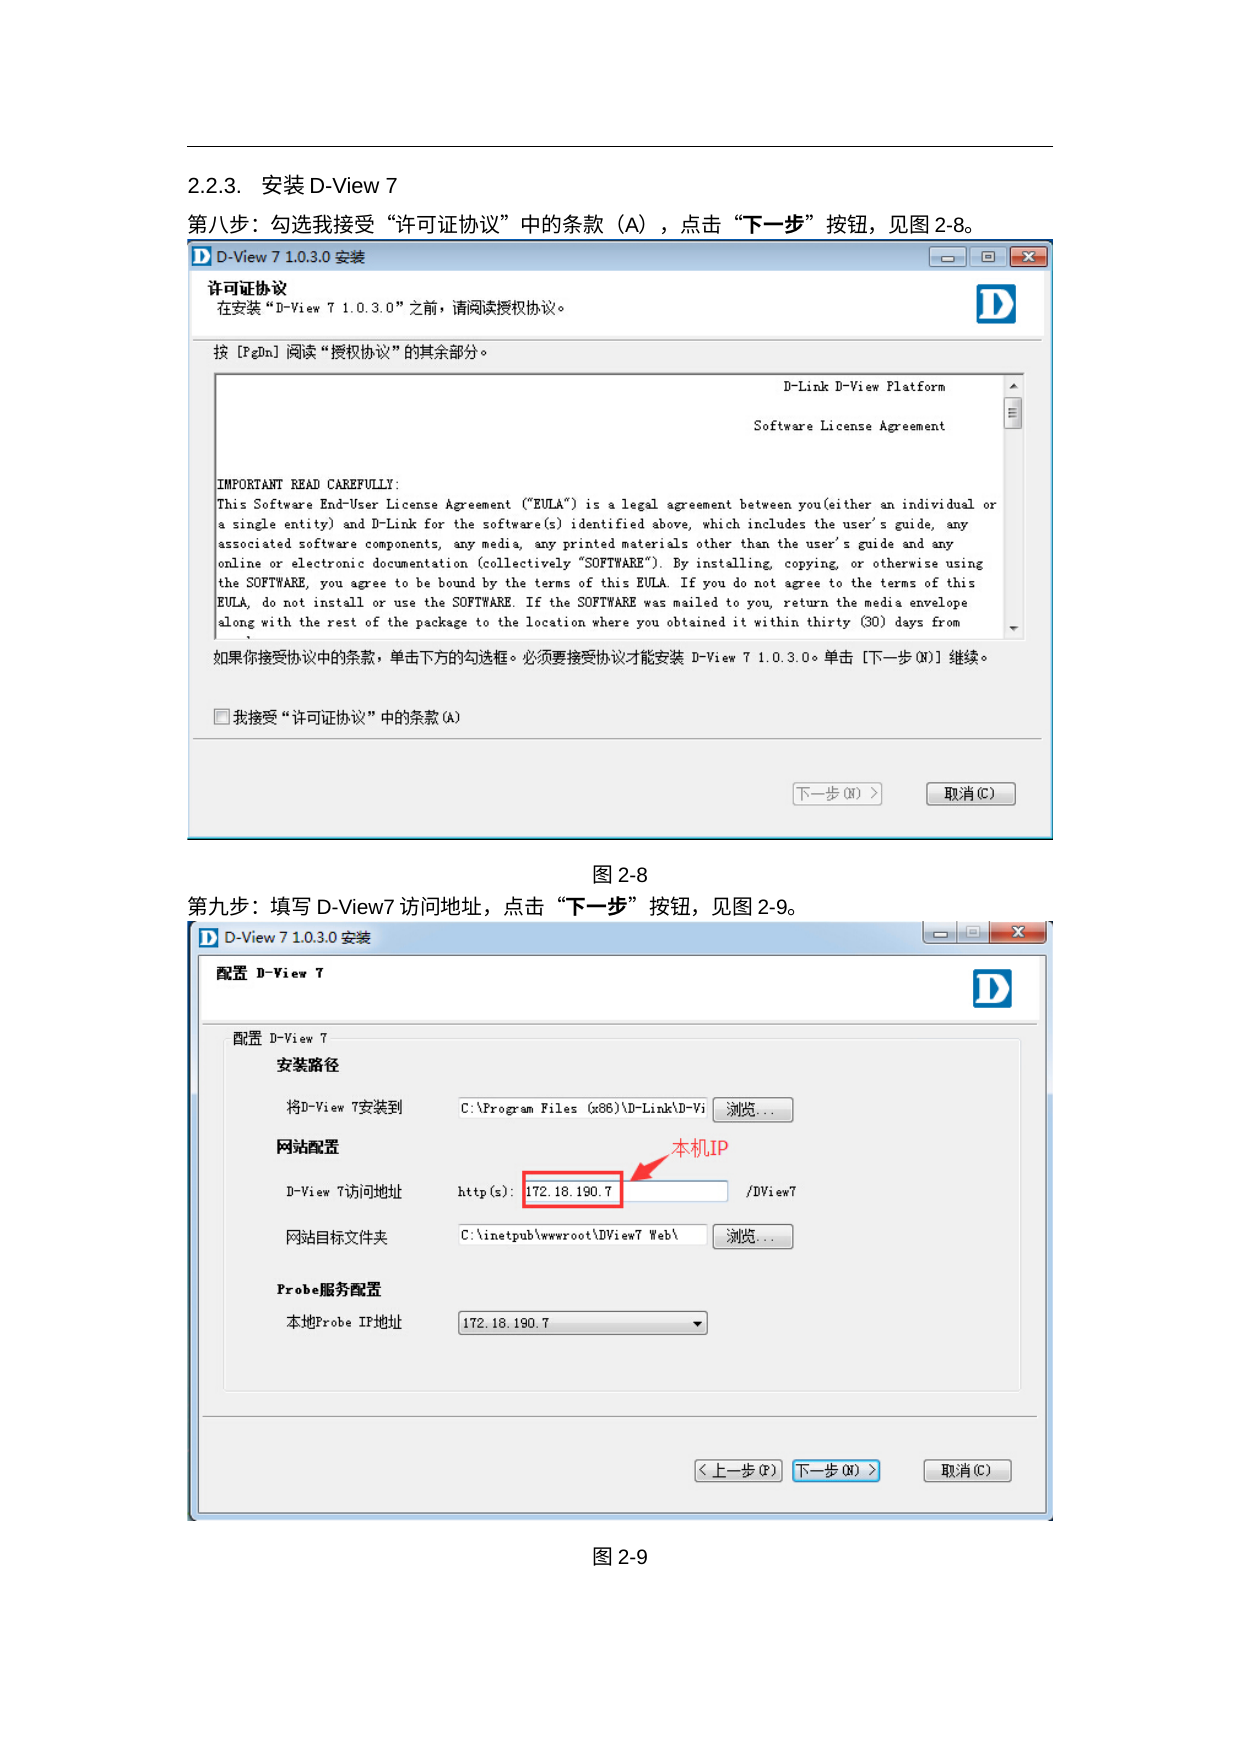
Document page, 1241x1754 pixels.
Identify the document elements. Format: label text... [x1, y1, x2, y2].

picture [187, 239, 1053, 840]
text 图2-9 [187, 1539, 1053, 1572]
text 图2-8 [187, 857, 1053, 889]
text 第八步：勾选我接受“许可证协议”中的条款（A），点击“下一步”按钮，见图2-8。 [187, 207, 1053, 239]
picture [187, 921, 1053, 1521]
text 第九步：填写D-View7访问地址，点击“下一步”按钮，见图2-9。 [187, 889, 1053, 921]
subtitle 安装D-View 7 [187, 168, 1053, 201]
